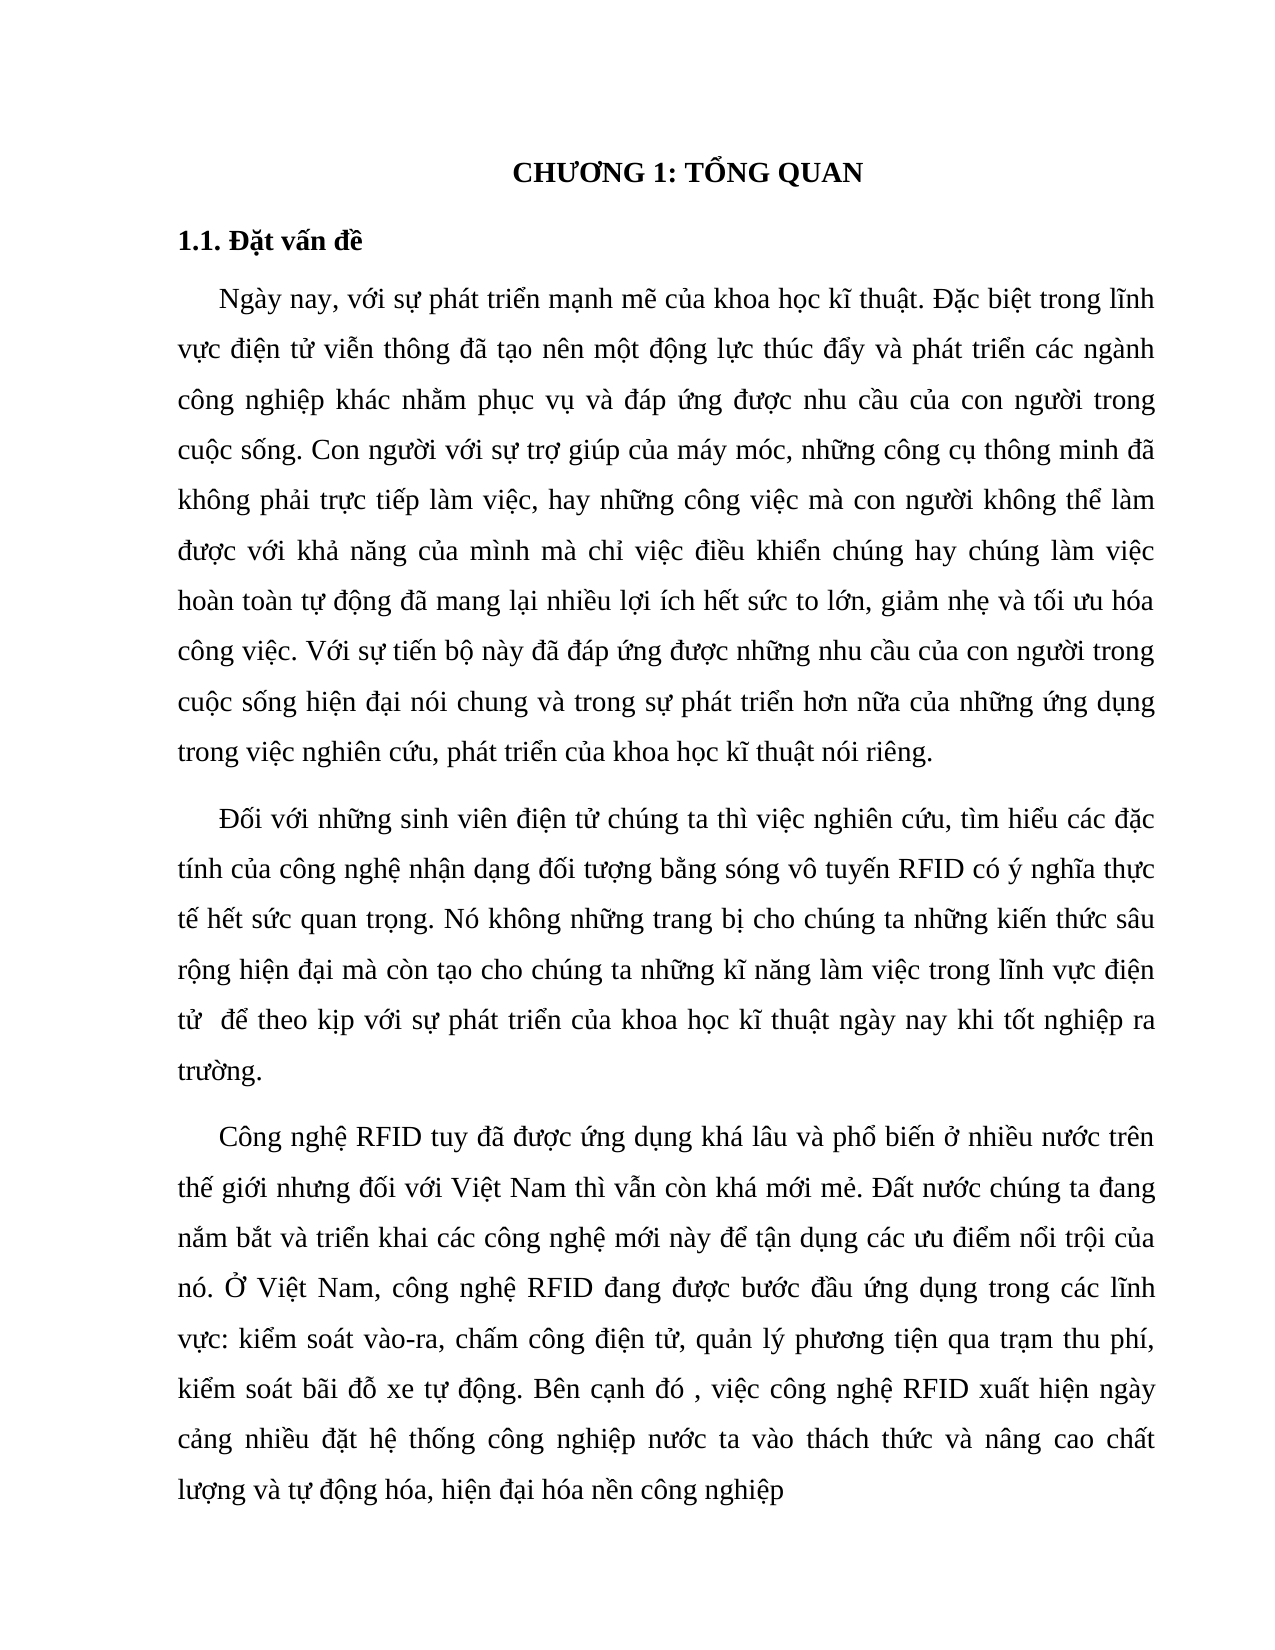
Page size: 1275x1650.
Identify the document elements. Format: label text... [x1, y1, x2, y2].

text Công nghệ RFID tuy đã được ứng dụng khá lâu và phổ biến ở nhiều nước trên thế giới nhưng đối với Việt Nam thì vẫn còn khá mới mẻ. Đất nước chúng ta đang nắm bắt và triển khai các công nghệ mới này để tận dụng các ưu điểm nổi trội của nó. Ở Việt Nam, công nghệ RFID đang được bước đầu ứng dụng trong các lĩnh vực: kiểm soát vào-ra, chấm công điện tử, quản lý phương tiện qua trạm thu phí, kiểm soát bãi đỗ xe tự động. Bên cạnh đó , việc công nghệ RFID xuất hiện ngày cảng nhiều đặt hệ thống công nghiệp nước ta vào thách thức và nâng cao chất lượng và tự động hóa, hiện đại hóa nền công nghiệp [177, 1119, 1157, 1505]
text Đối với những sinh viên điện tử chúng ta thì việc nghiên cứu, tìm hiểu các đặc tính của công nghệ nhận dạng đối tượng bằng sóng vô tuyến RFID có ý nghĩa thực tế hết sức quan trọng. Nó không những trang bị cho chúng ta những kiến thức sâu rộng hiện đại mà còn tạo cho chúng ta những kĩ năng làm việc trong lĩnh vực điện tử để theo kịp với sự phát triển của khoa học kĩ thuật ngày nay khi tốt nghiệp ra trường. [177, 801, 1157, 1086]
subtitle 1.1. Đặt vấn đề [177, 223, 1157, 256]
text Ngày nay, với sự phát triển mạnh mẽ của khoa học kĩ thuật. Đặc biệt trong lĩnh vực điện tử viễn thông đã tạo nên một động lực thúc đẩy và phát triển các ngành công nghiệp khác nhằm phục vụ và đáp ứng được nhu cầu của con người trong cuộc sống. Con người với sự trợ giúp của máy móc, những công cụ thông minh đã không phải trực tiếp làm việc, hay những công việc mà con người không thể làm được với khả năng của mình mà chỉ việc điều khiển chúng hay chúng làm việc hoàn toàn tự động đã mang lại nhiều lợi ích hết sức to lớn, giảm nhẹ và tối ưu hóa công việc. Với sự tiến bộ này đã đáp ứng được những nhu cầu của con người trong cuộc sống hiện đại nói chung và trong sự phát triển hơn nữa của những ứng dụng trong việc nghiên cứu, phát triển của khoa học kĩ thuật nói riêng. [177, 281, 1157, 768]
subtitle CHƯƠNG 1: TỔNG QUAN [177, 156, 1157, 189]
